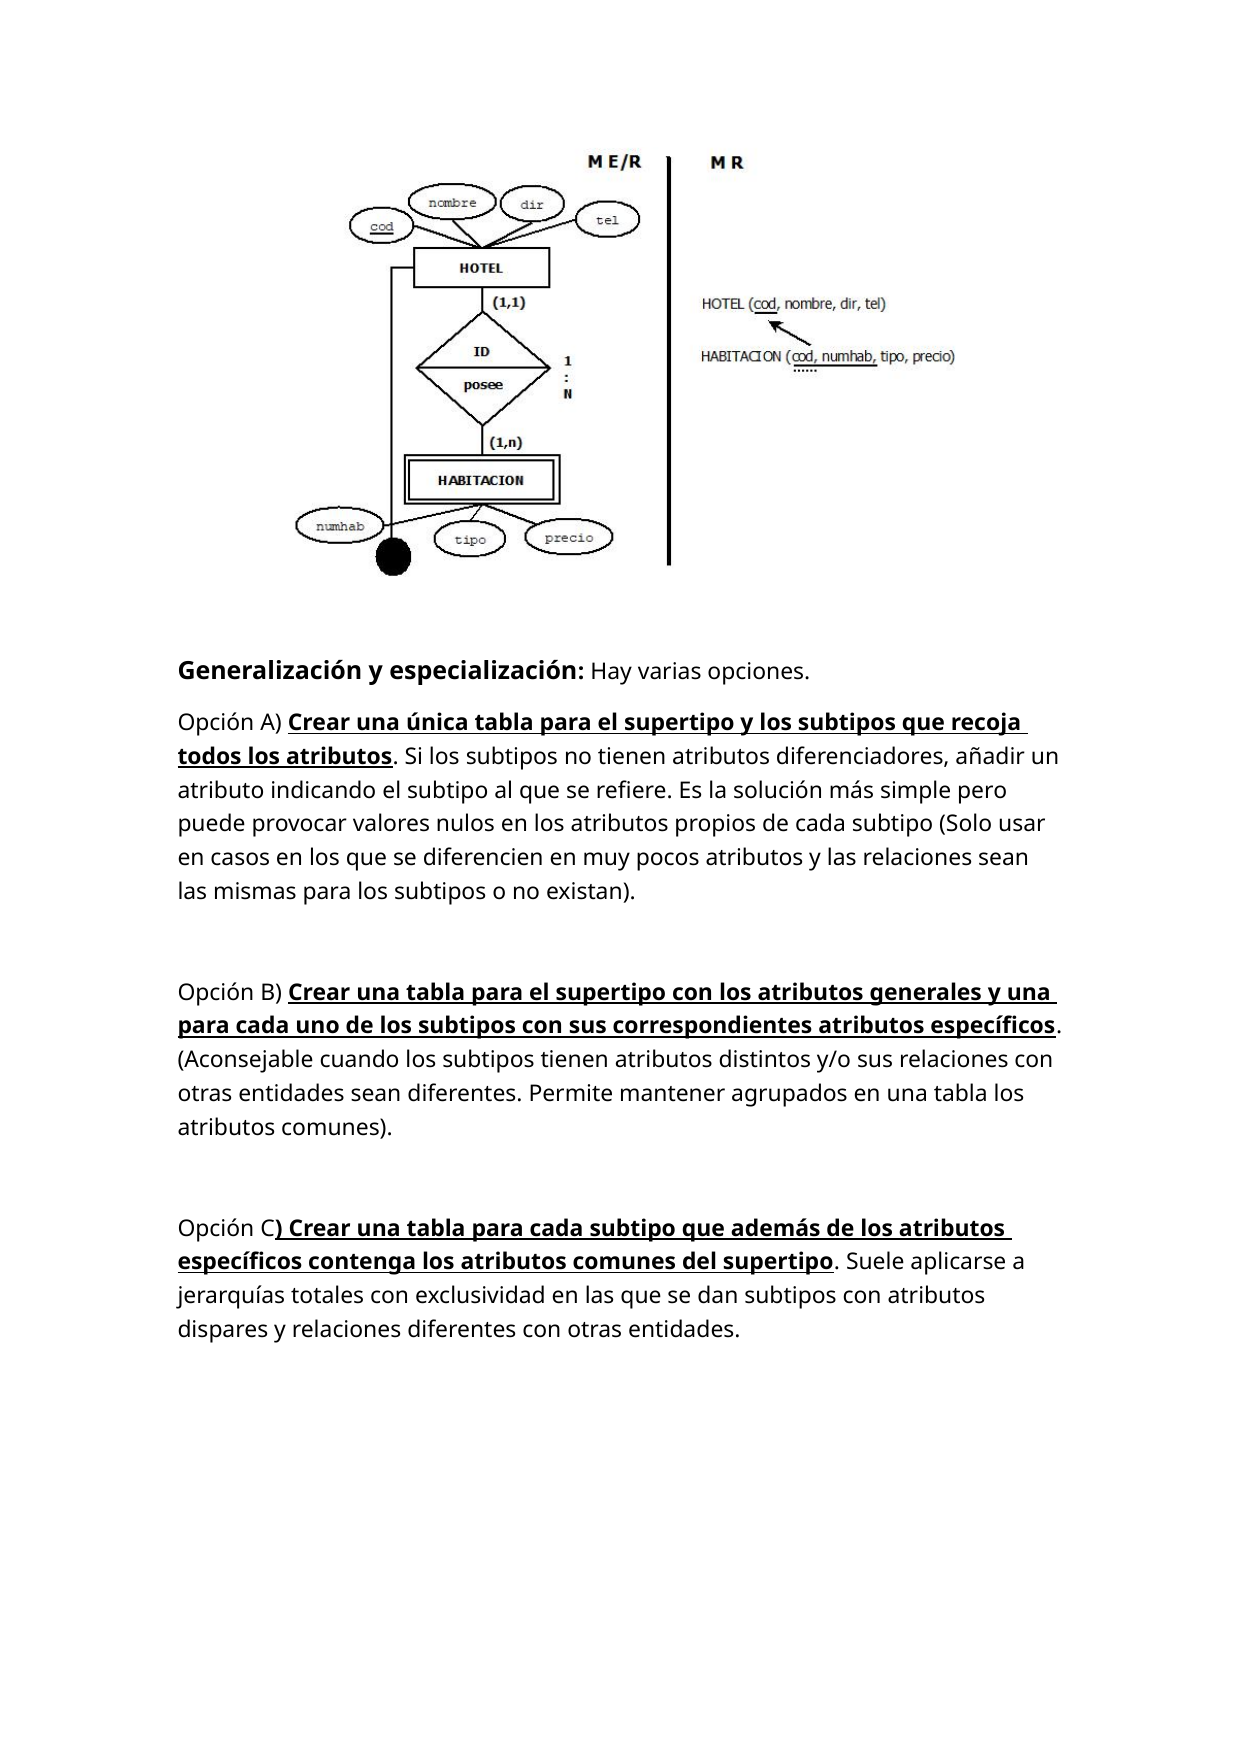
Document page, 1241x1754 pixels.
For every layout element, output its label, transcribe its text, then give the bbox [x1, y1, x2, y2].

text Opción A) Crear una única tabla para el supertipo y los subtipos que recoja todos los atributos. Si los subtipos no tienen atributos diferenciadores, añadir un atributo indicando el subtipo al que se refiere. Es la solución más simple pero puede provocar valores nulos en los atributos propios de cada subtipo (Solo usar en casos en los que se diferencien en muy pocos atributos y las relaciones sean las mismas para los subtipos o no existan). [177, 706, 1063, 906]
text Generalización y especialización: Hay varias opciones. [177, 653, 1063, 687]
text Opción B) Crear una tabla para el supertipo con los atributos generales y una para cada uno de los subtipos con sus correspondientes atributos específicos. (Aconsejable cuando los subtipos tienen atributos distintos y/o sus relaciones con otras entidades sean diferentes. Permite mantener agrupados en una tabla los atributos comunes). [177, 976, 1063, 1142]
picture [278, 147, 962, 583]
text Opción C) Crear una tabla para cada subtipo que además de los atributos específicos contenga los atributos comunes del supertipo. Suele aplicarse a jerarquías totales con exclusividad en las que se dan subtipos con atributos dispares y relaciones diferentes con otras entidades. [177, 1211, 1063, 1344]
